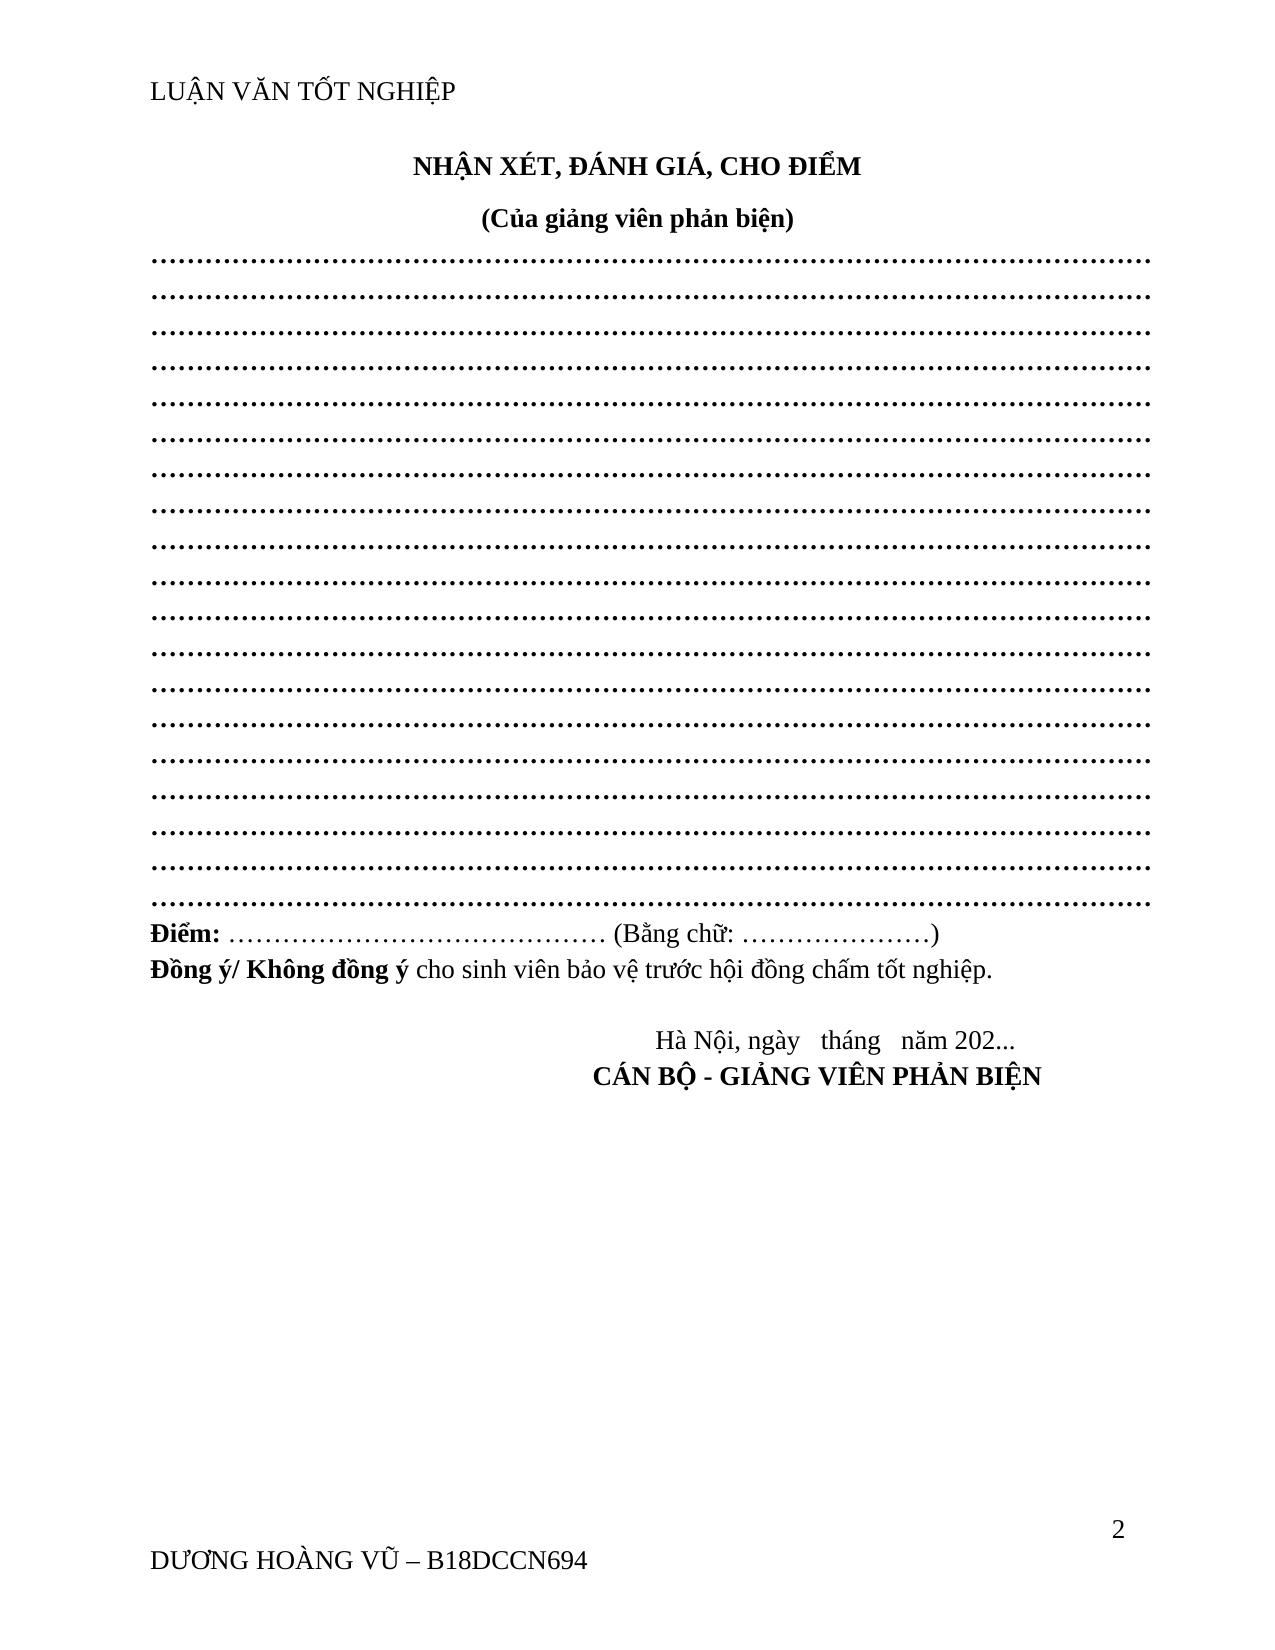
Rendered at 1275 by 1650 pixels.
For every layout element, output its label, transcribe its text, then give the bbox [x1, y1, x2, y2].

text ………………………………………………………………………………………………………………………………………………………………………………………………………………………………………………………………………………………………………………………………………………………………………………………………………………………………………………………………………………………………………………………………………………………………………………………………………………………………………………………………………………………………………………………………………………………………………………………………………………………………………………………………………………………………………………………………………………………………………………………………………………………………………………………………………………………………………………………………………………………………………………………………………………………………………………………………………………………………………………………………………………………………………………………………………………………………………………………………………………………………………………………………………………………………………………………………………………………………………………………………………………………………………………………………………………………………………………………………………………………………………………………………………………………………………………………………………………… [150, 238, 1170, 912]
text NHẬN XÉT, ĐÁNH GIÁ, CHO ĐIỂM [150, 150, 1125, 181]
text Hà Nội, ngày tháng năm 202... [150, 1024, 1080, 1055]
text Đồng ý/ Không đồng ý cho sinh viên bảo vệ trước hội đồng chấm tốt nghiệp. [150, 953, 1125, 984]
text Điểm: …………………………………… (Bằng chữ: …………………) [150, 917, 1125, 948]
text (Của giảng viên phản biện) [150, 202, 1125, 233]
text CÁN BỘ - GIẢNG VIÊN PHẢN BIỆN [150, 1060, 1080, 1091]
